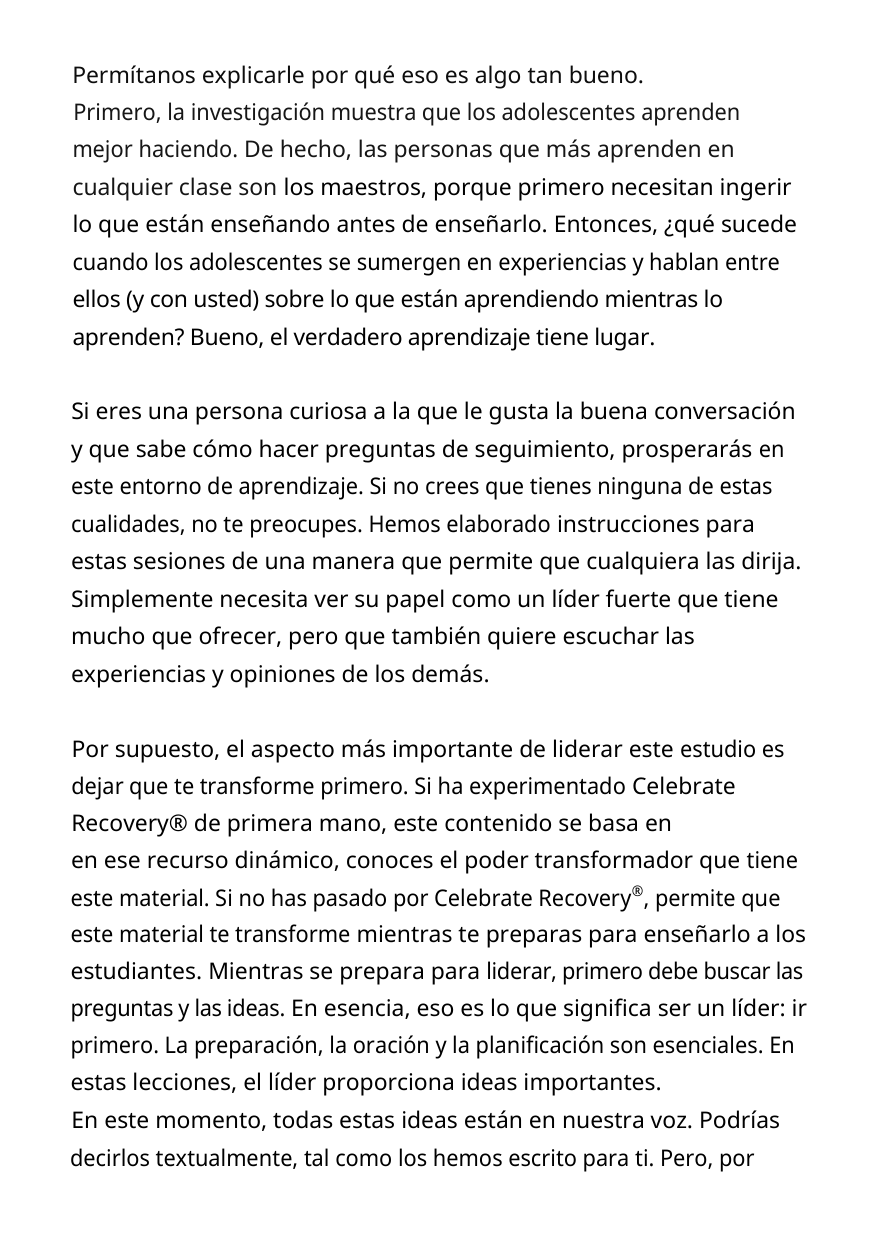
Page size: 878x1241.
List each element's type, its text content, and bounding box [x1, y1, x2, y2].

text Permítanos explicarle por qué eso es algo tan bueno. [72, 59, 818, 90]
text Primero, la investigación muestra que los adolescentes aprenden mejor haciendo. De hecho, las personas que más aprenden en cualquier clase son los maestros, porque primero necesitan ingerir lo que están enseñando antes de enseñarlo. Entonces, ¿qué sucede cuando los adolescentes se sumergen en experiencias y hablan entre ellos (y con usted) sobre lo que están aprendiendo mientras lo aprenden? Bueno, el verdadero aprendizaje tiene lugar. [72, 96, 806, 352]
text Por supuesto, el aspecto más importante de liderar este estudio es dejar que te transforme primero. Si ha experimentado Celebrate Recovery® de primera mano, este contenido se basa en [71, 733, 818, 838]
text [70, 1104, 803, 1173]
text en ese recurso dinámico, conoces el poder transformador que tiene este material. Si no has pasado por Celebrate Recovery®, permite que este material te transforme mientras te preparas para enseñarlo a los estudiantes. Mientras se prepara para liderar, primero debe buscar las preguntas y las ideas. En esencia, eso es lo que significa ser un líder: ir primero. La preparación, la oración y la planificación son esenciales. En estas lecciones, el líder proporciona ideas importantes. [70, 843, 818, 1097]
text Si eres una persona curiosa a la que le gusta la buena conversación y que sabe cómo hacer preguntas de seguimiento, prosperarás en este entorno de aprendizaje. Si no crees que tienes ninguna de estas cualidades, no te preocupes. Hemos elaborado instrucciones para estas sesiones de una manera que permite que cualquiera las dirija. Simplemente necesita ver su papel como un líder fuerte que tiene mucho que ofrecer, pero que también quiere escuchar las experiencias y opiniones de los demás. [71, 395, 803, 689]
